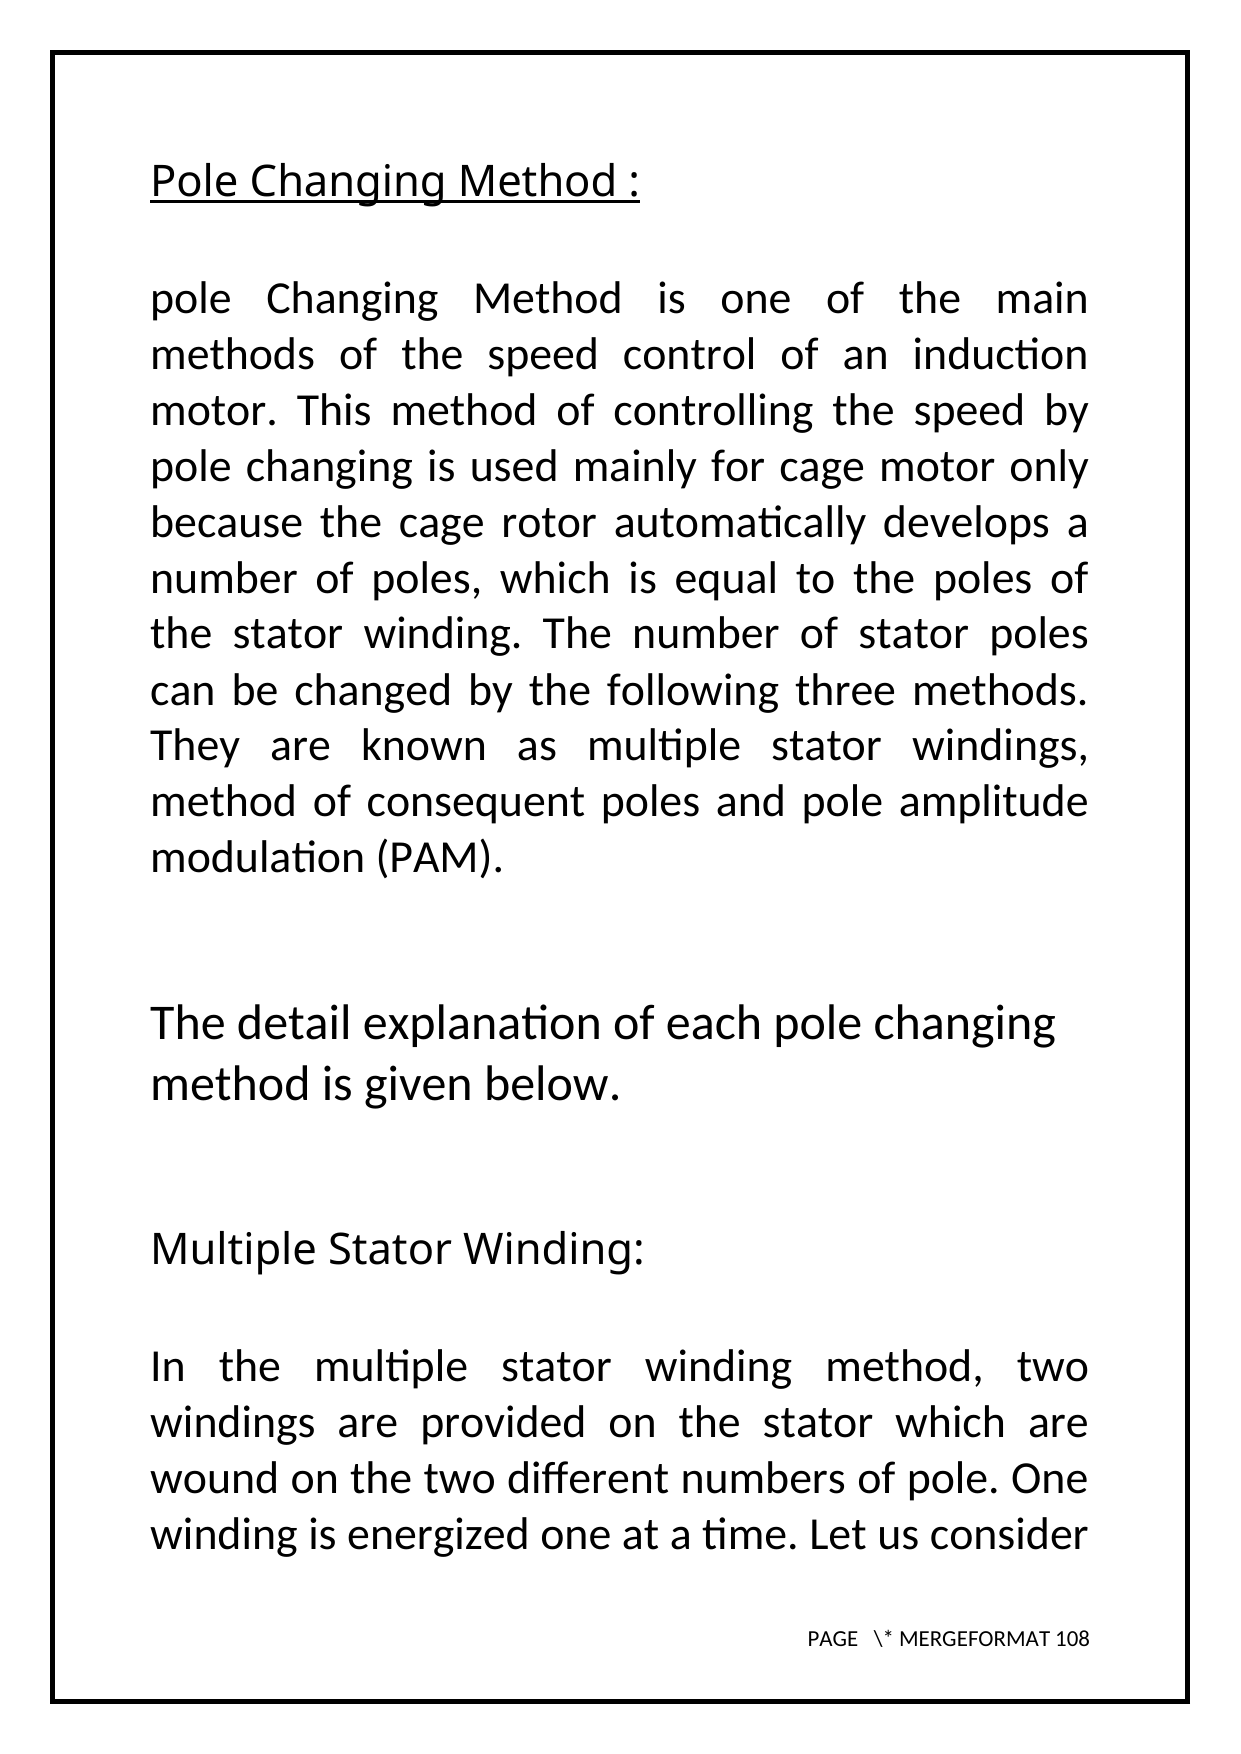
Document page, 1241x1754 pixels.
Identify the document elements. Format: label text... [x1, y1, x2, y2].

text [150, 1337, 1090, 1561]
text pole Changing Method is one of the main methods of the speed control of an induction motor. This method of controlling the speed by pole changing is used mainly for cage motor only because the cage rotor automatically develops a number of poles, which is equal to the poles of the stator winding. The number of stator poles can be changed by the following three methods. They are known as multiple stator windings, method of consequent poles and pole amplitude modulation (PAM). [150, 269, 1090, 884]
text Pole Changing Method : [150, 150, 1090, 252]
text Multiple Stator Winding: [150, 1218, 1090, 1320]
text The detail explanation of each pole changing method is given below. [150, 991, 1090, 1113]
